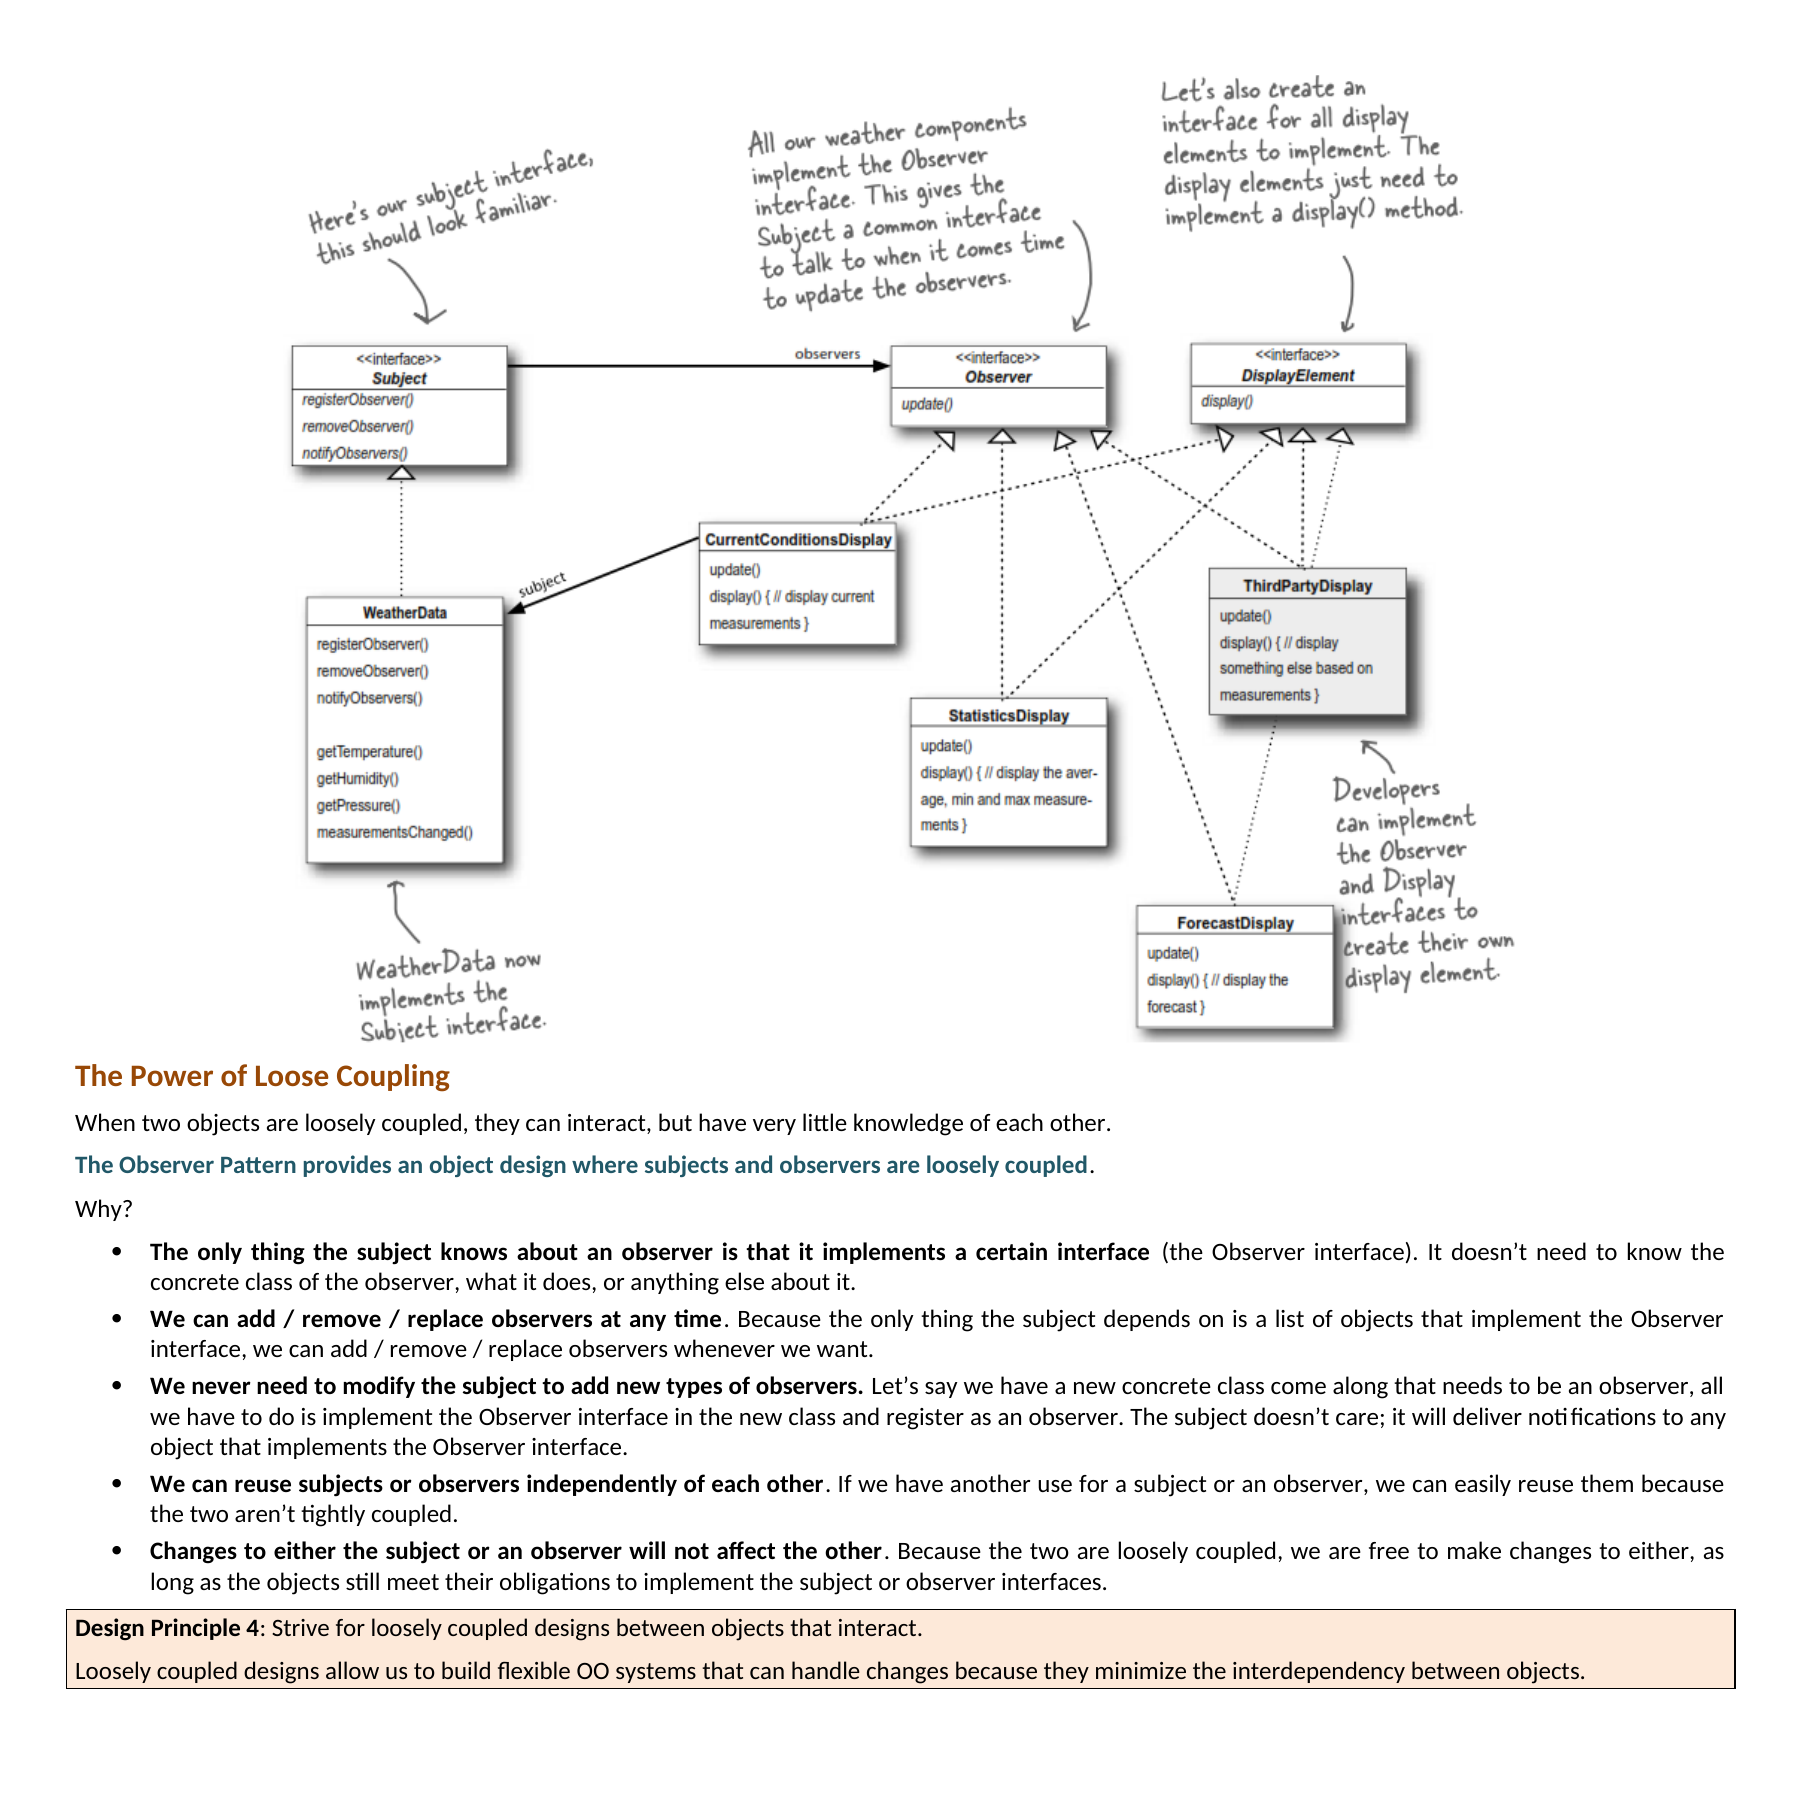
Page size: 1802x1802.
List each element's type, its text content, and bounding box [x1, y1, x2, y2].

text Loosely coupled designs allow us to build ﬂexible OO systems that can handle changes because they minimize the interdependency between objects. [67, 1652, 1734, 1688]
list We can reuse subjects or observers independently of each other. If we have another use for a subject or an observer, we can easily reuse them because the two aren’t tightly coupled. [112, 1468, 1726, 1529]
subtitle The Power of Loose Coupling [75, 1056, 1726, 1094]
text When two objects are loosely coupled, they can interact, but have very little knowledge of each other. [75, 1107, 1726, 1137]
list We can add / remove / replace observers at any time. Because the only thing the subject depends on is a list of objects that implement the Observer interface, we can add / remove / replace observers whenever we want. [112, 1303, 1726, 1364]
text Design Principle 4: Strive for loosely coupled designs between objects that interact. [67, 1610, 1734, 1643]
list The only thing the subject knows about an observer is that it implements a certain interface (the Observer interface). It doesn’t need to know the concrete class of the observer, what it does, or anything else about it. [112, 1236, 1726, 1297]
list We never need to modify the subject to add new types of observers. Let’s say we have a new concrete class come along that needs to be an observer, all we have to do is implement the Observer interface in the new class and register as an observer. The subject doesn’t care; it will deliver notiﬁcations to any object that implements the Observer interface. [112, 1370, 1726, 1462]
text Why? [75, 1193, 1726, 1223]
list Changes to either the subject or an observer will not affect the other. Because the two are loosely coupled, we are free to make changes to either, as long as the objects still meet their obligations to implement the subject or observer interfaces. [112, 1535, 1726, 1596]
text The Observer Pattern provides an object design where subjects and observers are loosely coupled. [75, 1150, 1726, 1180]
